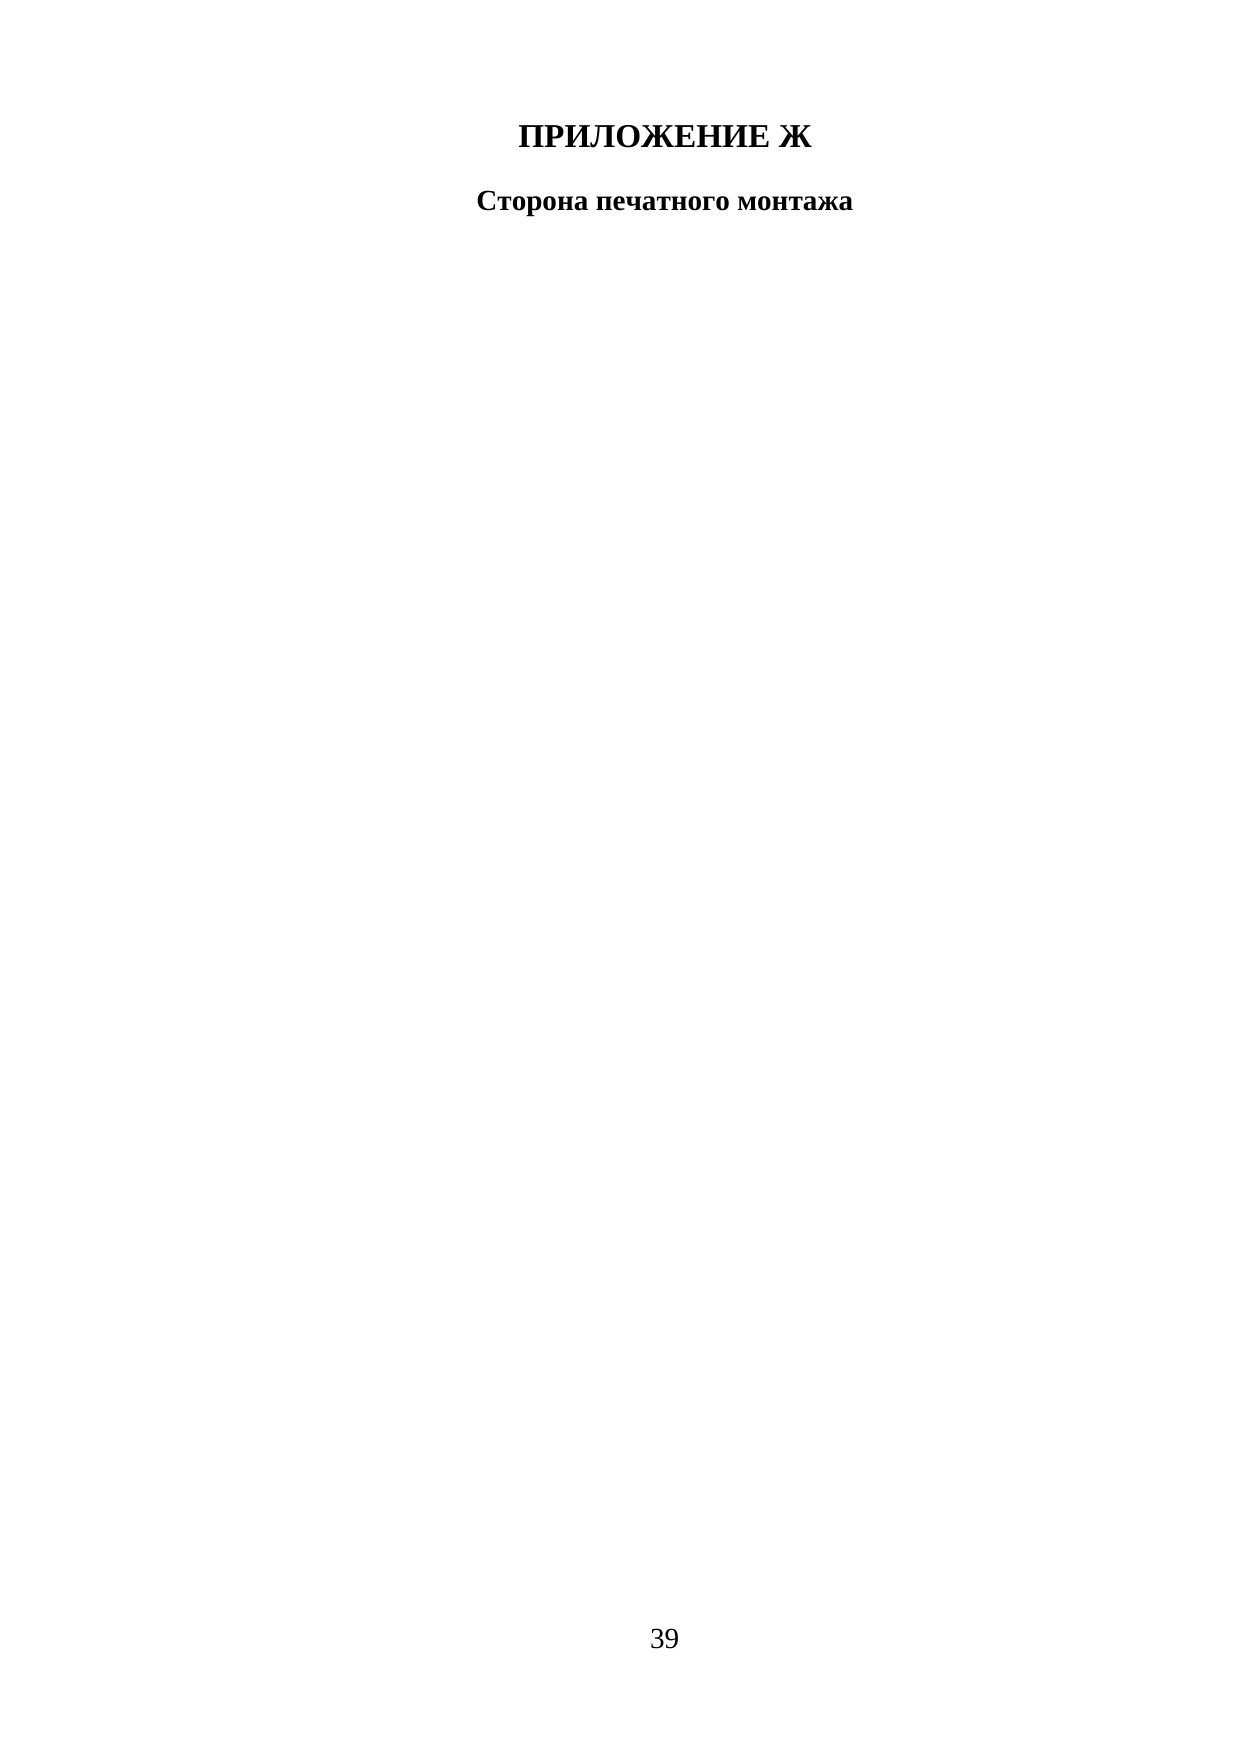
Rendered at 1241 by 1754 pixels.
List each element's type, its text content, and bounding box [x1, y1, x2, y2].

subtitle ПРИЛОЖЕНИЕ Ж [275, 116, 1055, 154]
text 39 [274, 1621, 1054, 1655]
text Сторона печатного монтажа [275, 183, 1054, 217]
